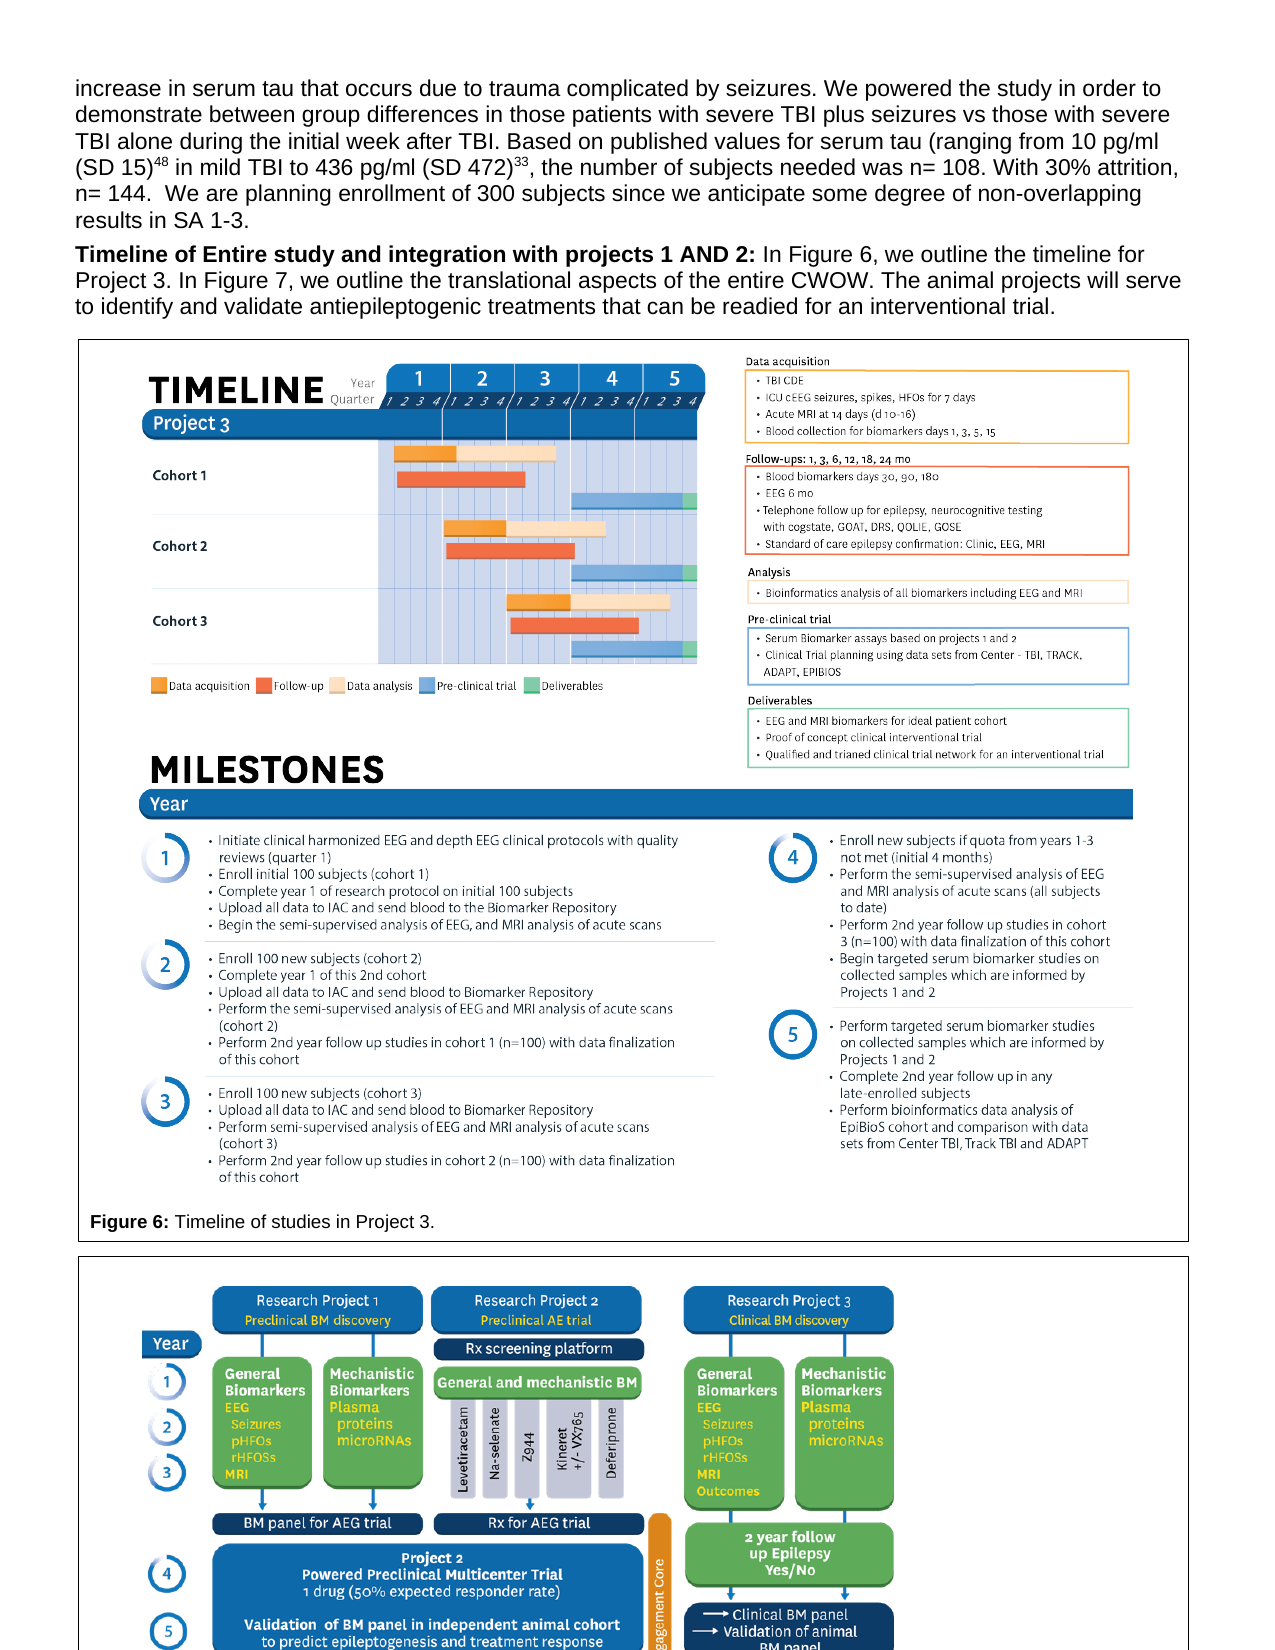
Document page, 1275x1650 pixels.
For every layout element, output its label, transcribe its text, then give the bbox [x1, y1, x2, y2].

text Timeline of Entire study and integration with projects 1 AND 2: In Figure 6, we outline the timeline for Project 3. In Figure 7, we outline the translational aspects of the entire CWOW. The animal projects will serve to identify and validate antiepileptogenic treatments that can be readied for an interventional trial. [75, 241, 1200, 320]
picture [139, 355, 1133, 1186]
picture [142, 1286, 894, 1650]
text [75, 75, 1200, 233]
